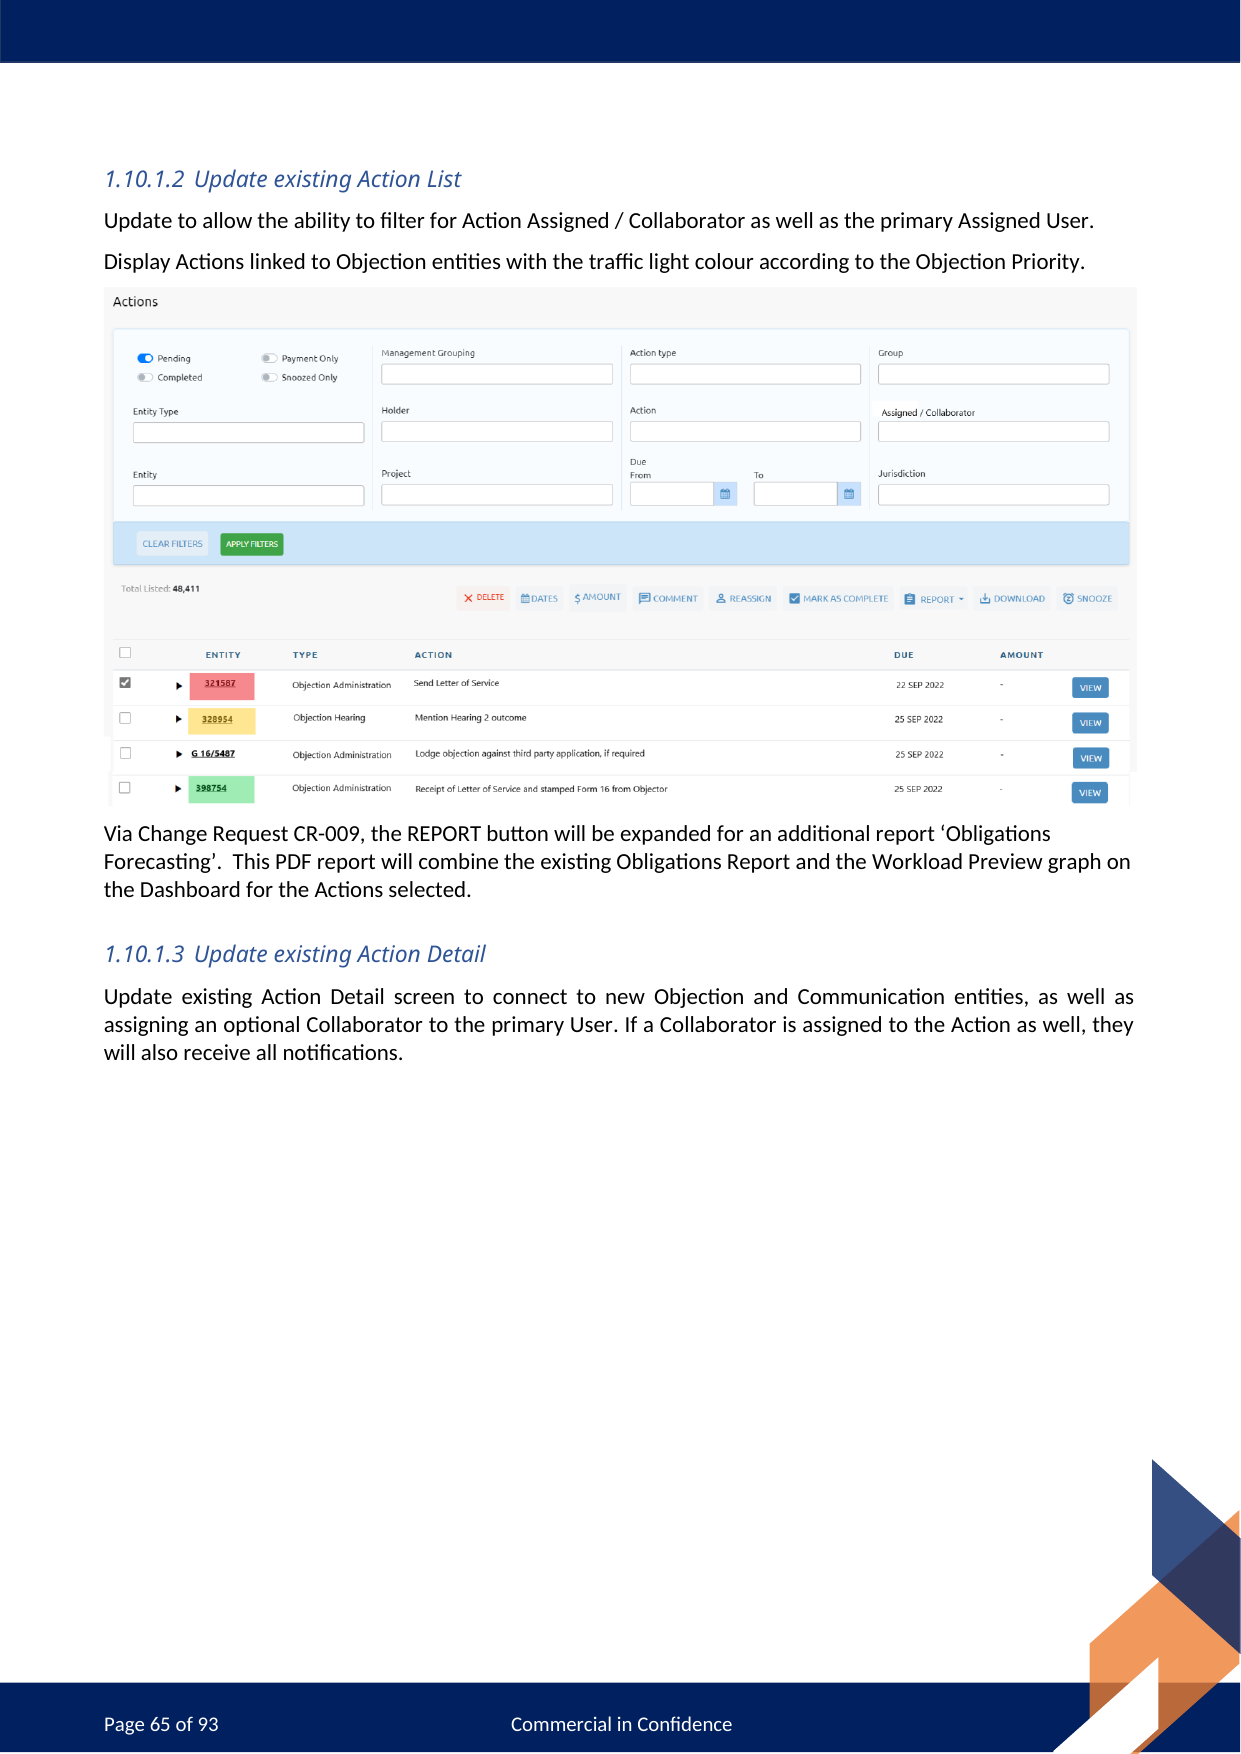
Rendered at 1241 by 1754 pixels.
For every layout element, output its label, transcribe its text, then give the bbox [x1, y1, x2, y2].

text Update existing Action Detail screen to connect to new Objection and Communication entities, as well as assigning an optional Collaborator to the primary User. If a Collaborator is assigned to the Action as well, they will also receive all notifications. [103, 982, 1137, 1066]
text Update to allow the ability to filter for Action Assigned / Collaborator as well as the primary Assigned User. [103, 207, 1137, 234]
text Via Change Request CR-009, the REPORT button will be expanded for an additional report ‘Obligations Forecasting’. This PDF report will combine the existing Obligations Report and the Workload Preview graph on the Dashboard for the Actions selected. [103, 819, 1137, 903]
text Display Actions linked to Objection entities with the traffic light colour according to the Objection Priority. [103, 247, 1137, 275]
picture [103, 287, 1137, 807]
subtitle Update existing Action Detail [103, 938, 1137, 970]
subtitle Update existing Action List [103, 163, 1137, 194]
